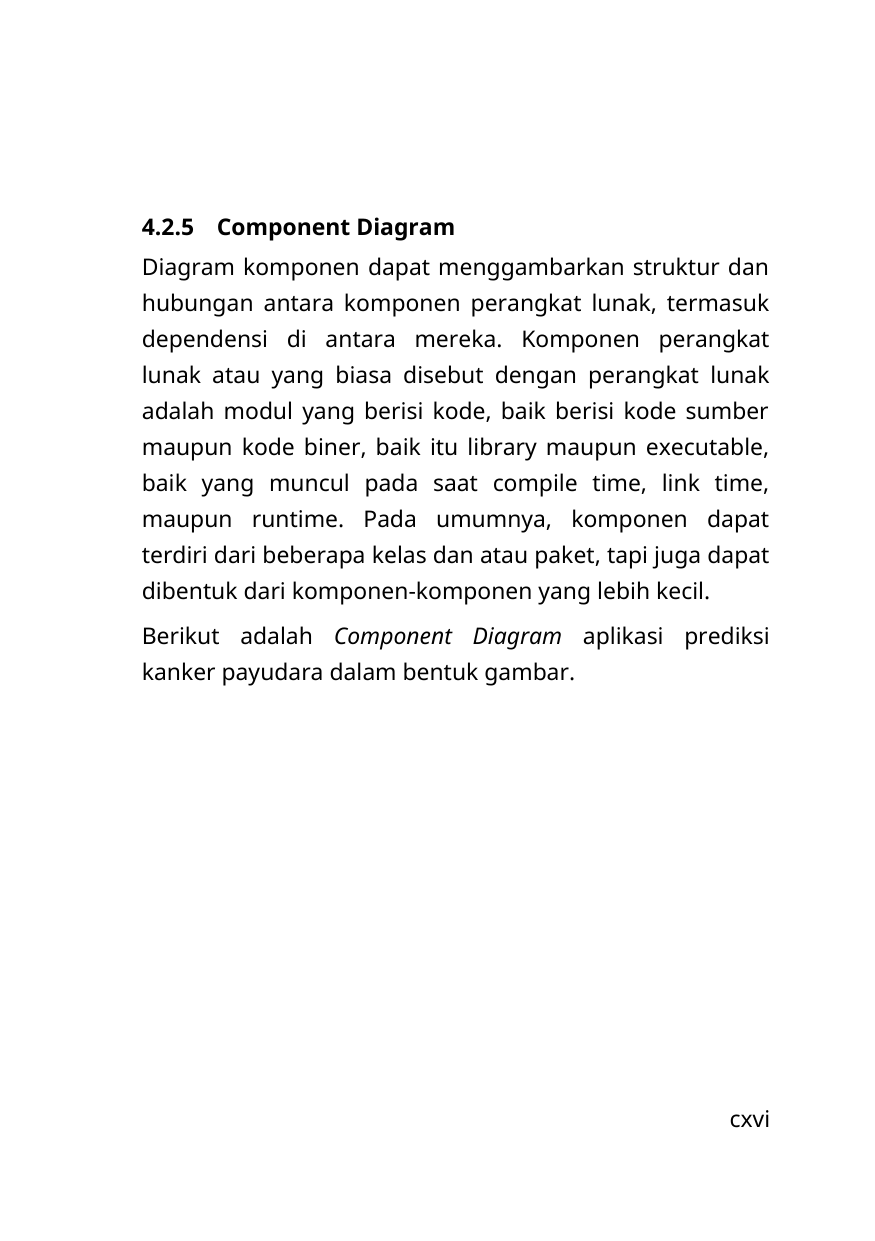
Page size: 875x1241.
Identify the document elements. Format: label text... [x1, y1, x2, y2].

list Berikut adalah Component Diagram aplikasi prediksi kanker payudara dalam bentuk gambar. [142, 619, 770, 687]
list Diagram komponen dapat menggambarkan struktur dan hubungan antara komponen perangkat lunak, termasuk dependensi di antara mereka. Komponen perangkat lunak atau yang biasa disebut dengan perangkat lunak adalah modul yang berisi kode, baik berisi kode sumber maupun kode biner, baik itu library maupun executable, baik yang muncul pada saat compile time, link time, maupun runtime. Pada umumnya, komponen dapat terdiri dari beberapa kelas dan atau paket, tapi juga dapat dibentuk dari komponen-komponen yang lebih kecil. [142, 251, 770, 606]
list Component Diagram [142, 211, 770, 242]
